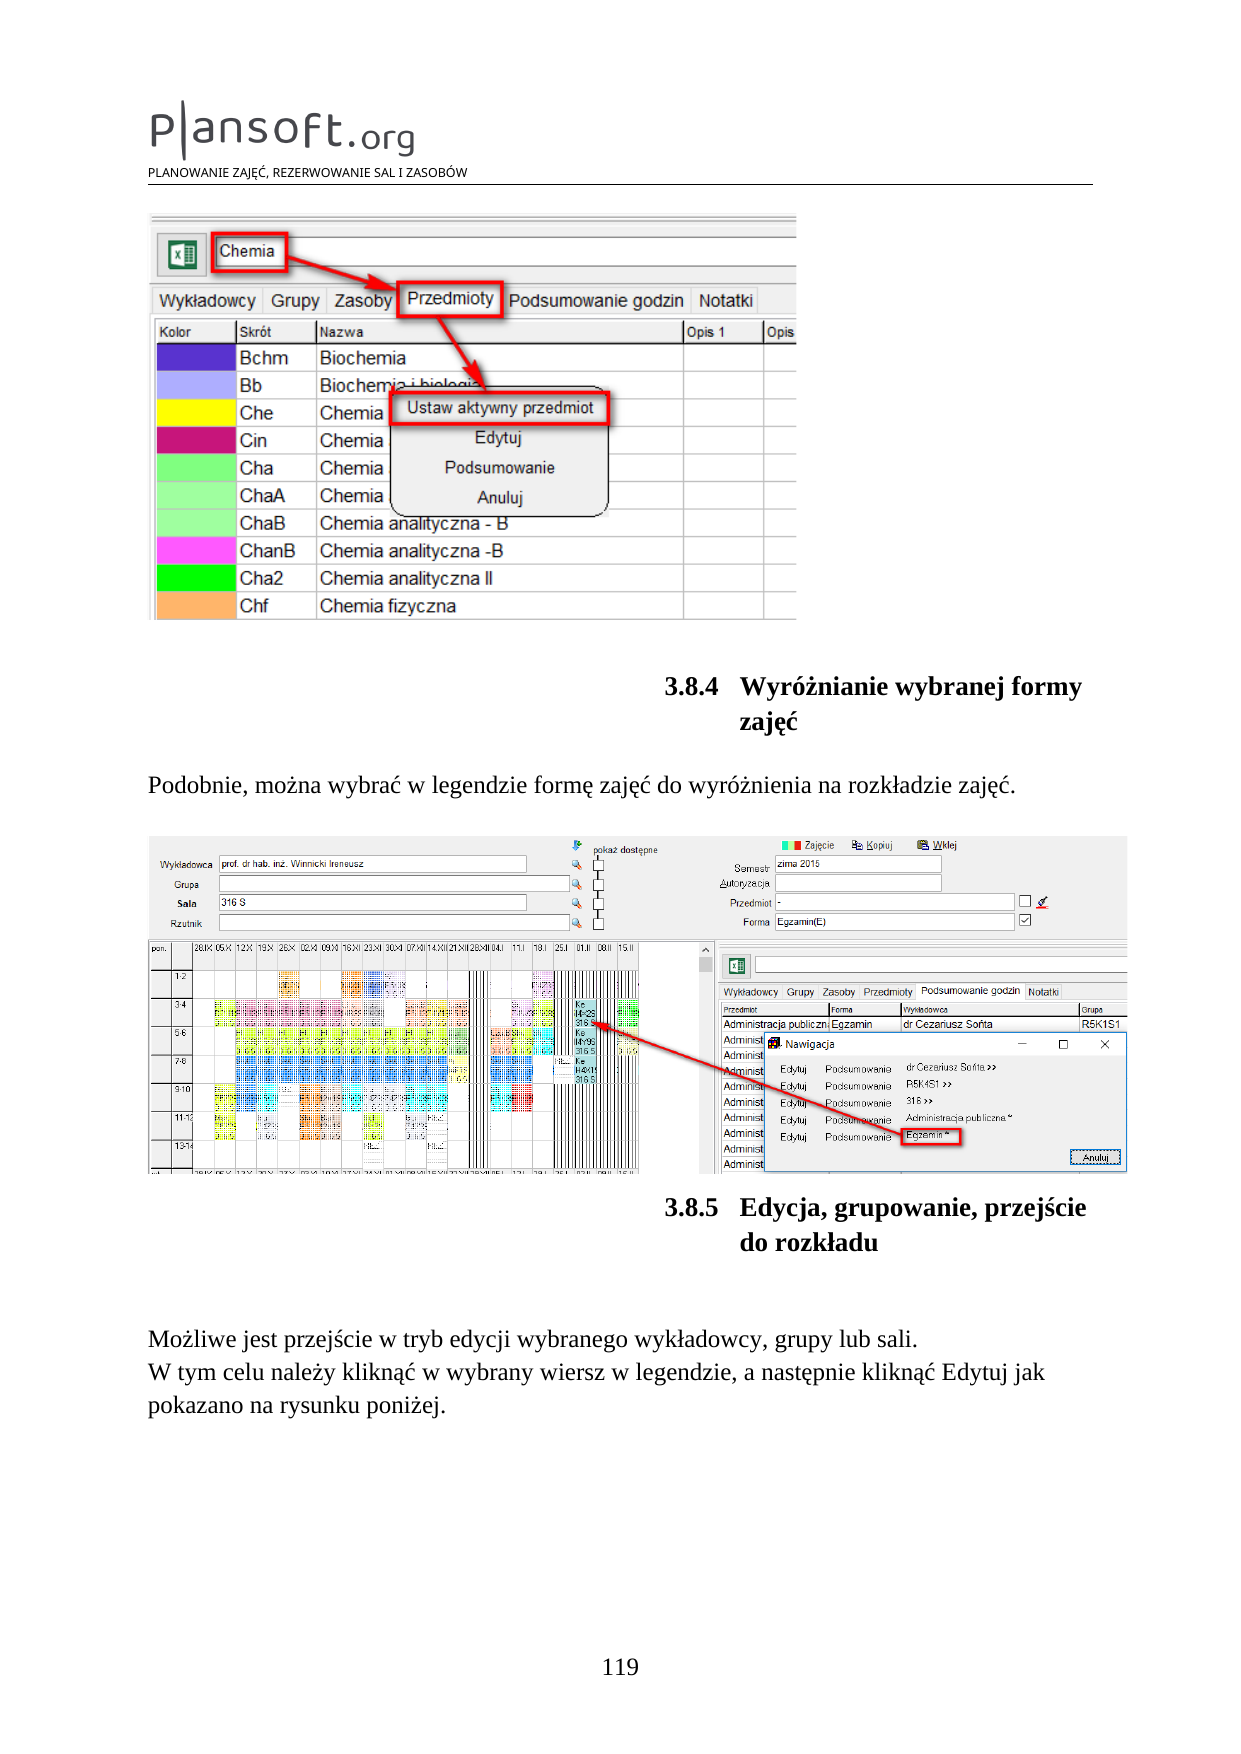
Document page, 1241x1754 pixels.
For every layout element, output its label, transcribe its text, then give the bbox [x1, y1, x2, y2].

text W tym celu należy kliknąć w wybrany wiersz w legendzie, a następnie kliknąć Edytuj jak pokazano na rysunku poniżej. [148, 1357, 1093, 1419]
subtitle Edycja, grupowanie, przejście do rozkładu [664, 1191, 1093, 1258]
text Możliwe jest przejście w tryb edycji wybranego wykładowcy, grupy lub sali. [148, 1324, 1093, 1353]
picture [147, 73, 418, 165]
text Podobnie, można wybrać w legendzie formę zajęć do wyróżnienia na rozkładzie zajęć. [148, 770, 1093, 799]
picture [147, 213, 797, 620]
picture [147, 836, 1128, 1174]
subtitle Wyróżnianie wybranej formy zajęć [664, 669, 1093, 736]
